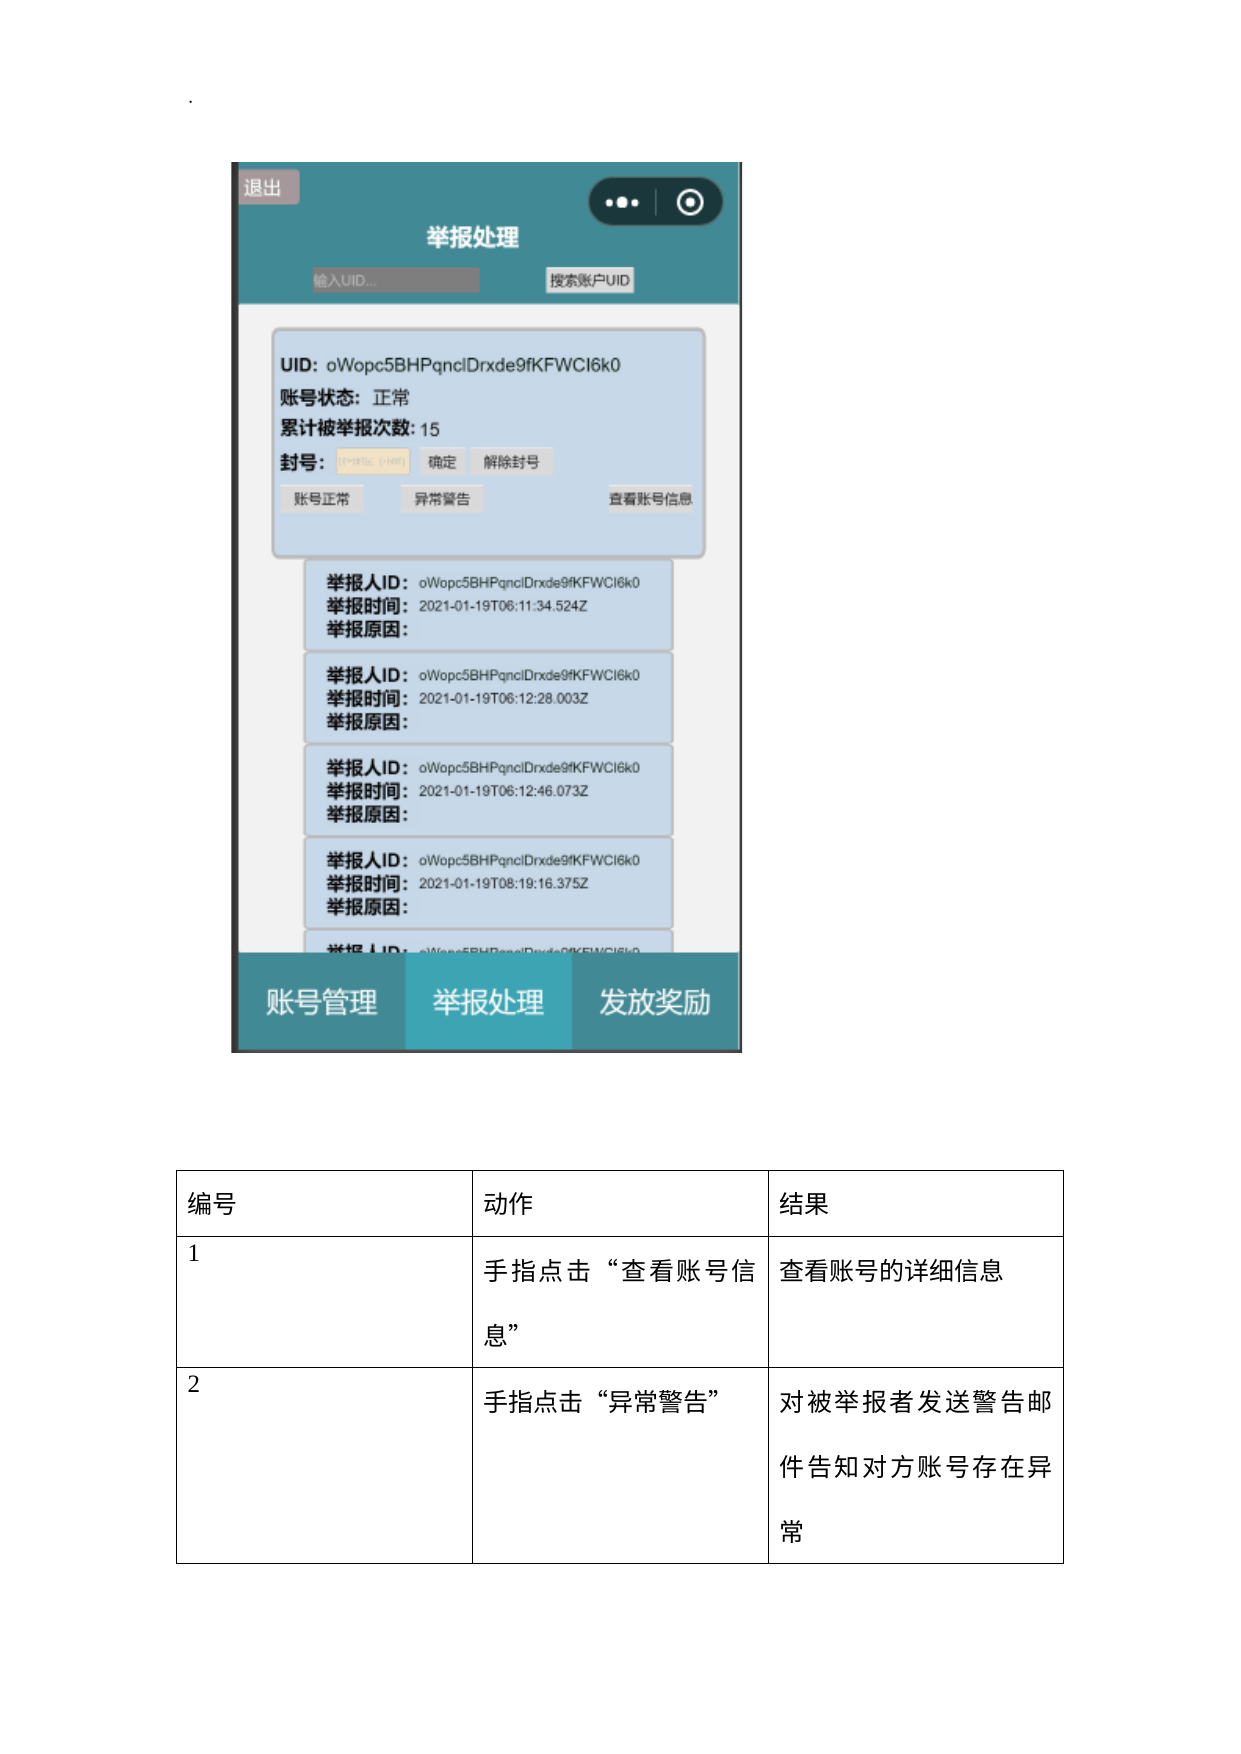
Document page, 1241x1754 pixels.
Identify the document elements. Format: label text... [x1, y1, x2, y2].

picture [231, 162, 743, 1053]
table_header 动作 [473, 1171, 768, 1236]
table_cell 对被举报者发送警告邮件告知对方账号存在异常 [769, 1368, 1063, 1563]
table_cell 手指点击“查看账号信息” [473, 1237, 768, 1367]
table_cell 2 [177, 1368, 472, 1563]
table_header 编号 [177, 1171, 472, 1236]
table_header 结果 [769, 1171, 1063, 1236]
table_cell 查看账号的详细信息 [769, 1237, 1063, 1367]
table_cell 1 [177, 1237, 472, 1367]
table_cell 手指点击“异常警告” [473, 1368, 768, 1563]
